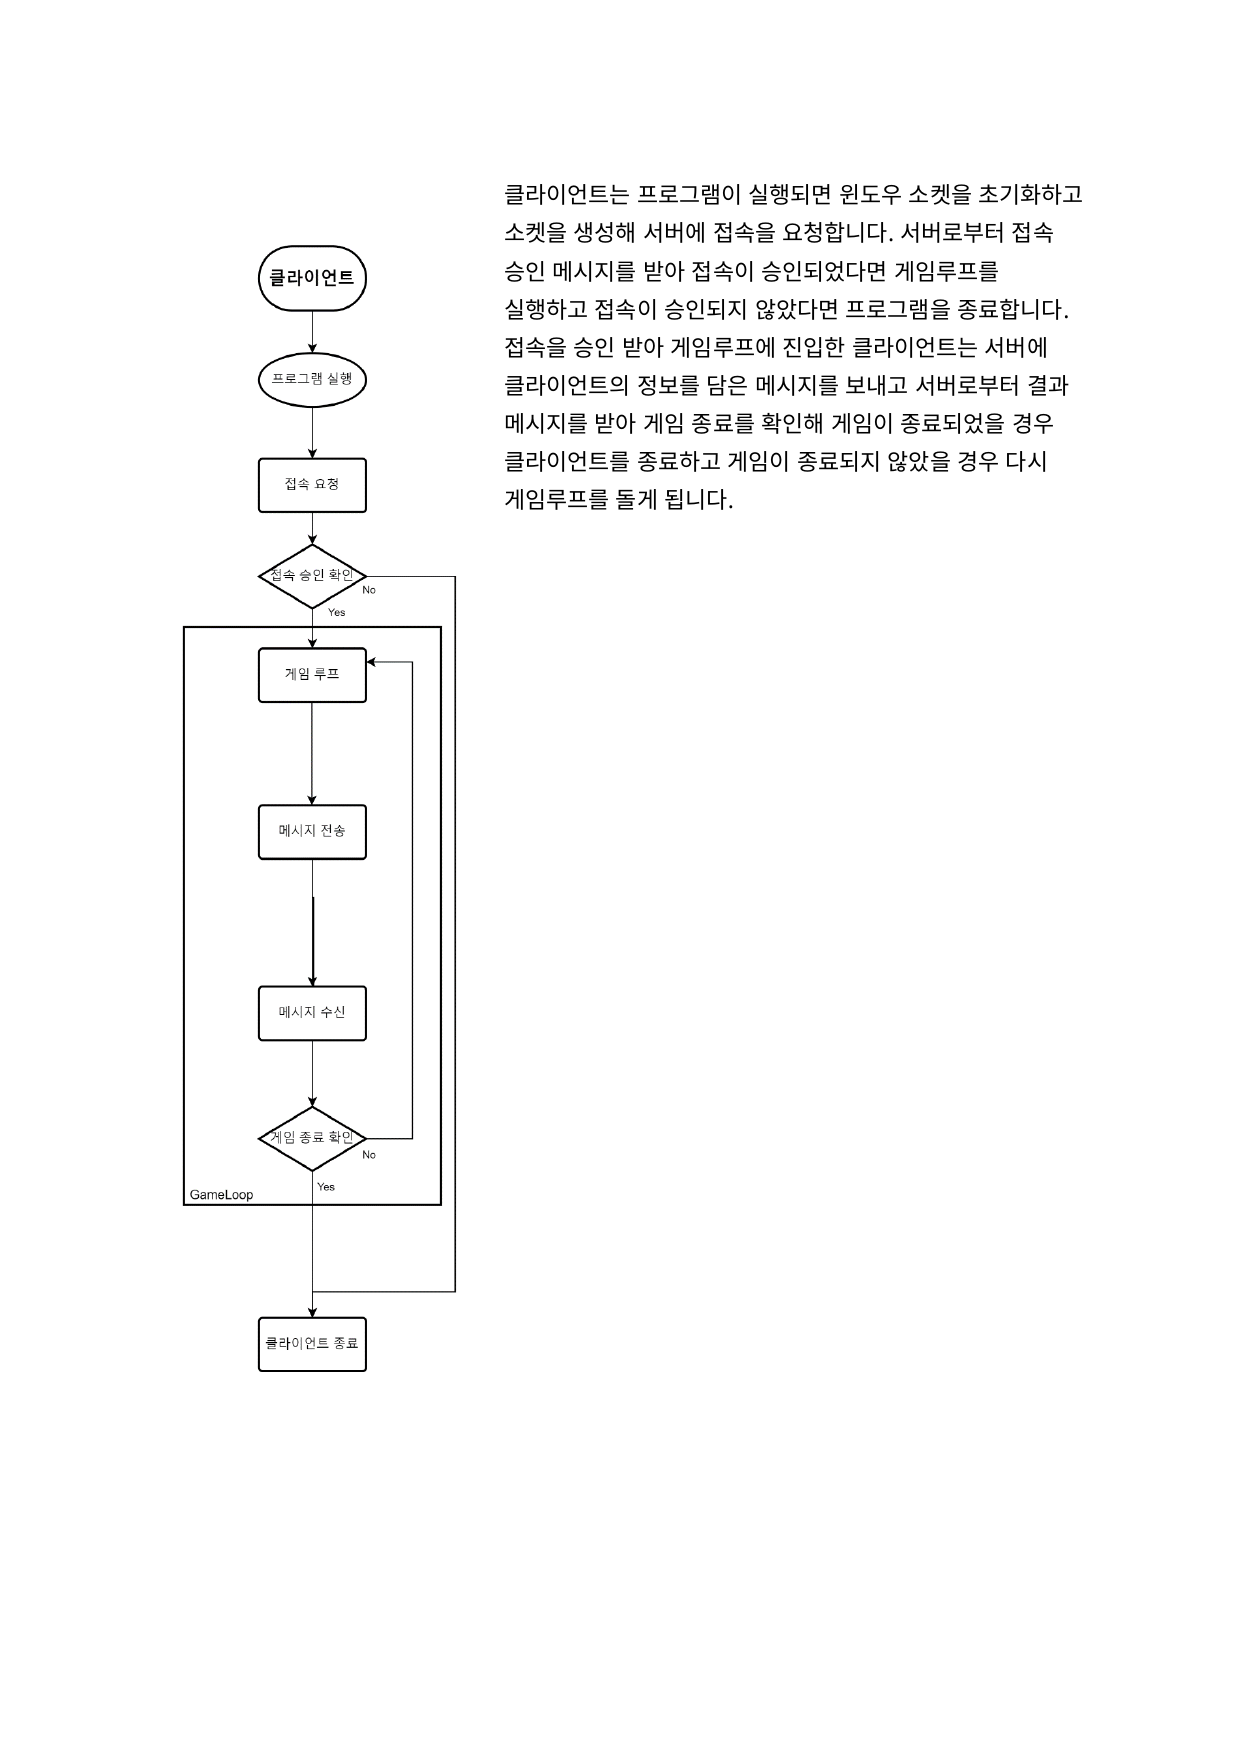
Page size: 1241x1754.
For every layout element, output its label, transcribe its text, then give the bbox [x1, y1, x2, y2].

picture [150, 178, 486, 1393]
text 클라이언트는 프로그램이 실행되면 윈도우 소켓을 초기화하고 소켓을 생성해 서버에 접속을 요청합니다. 서버로부터 접속 승인 메시지를 받아 접속이 승인되었다면 게임루프를 실행하고 접속이 승인되지 않았다면 프로그램을 종료합니다. 접속을 승인 받아 게임루프에 진입한 클라이언트는 서버에 클라이언트의 정보를 담은 메시지를 보내고 서버로부터 결과 메시지를 받아 게임 종료를 확인해 게임이 종료되었을 경우 클라이언트를 종료하고 게임이 종료되지 않았을 경우 다시 게임루프를 돌게 됩니다. [150, 177, 1090, 516]
